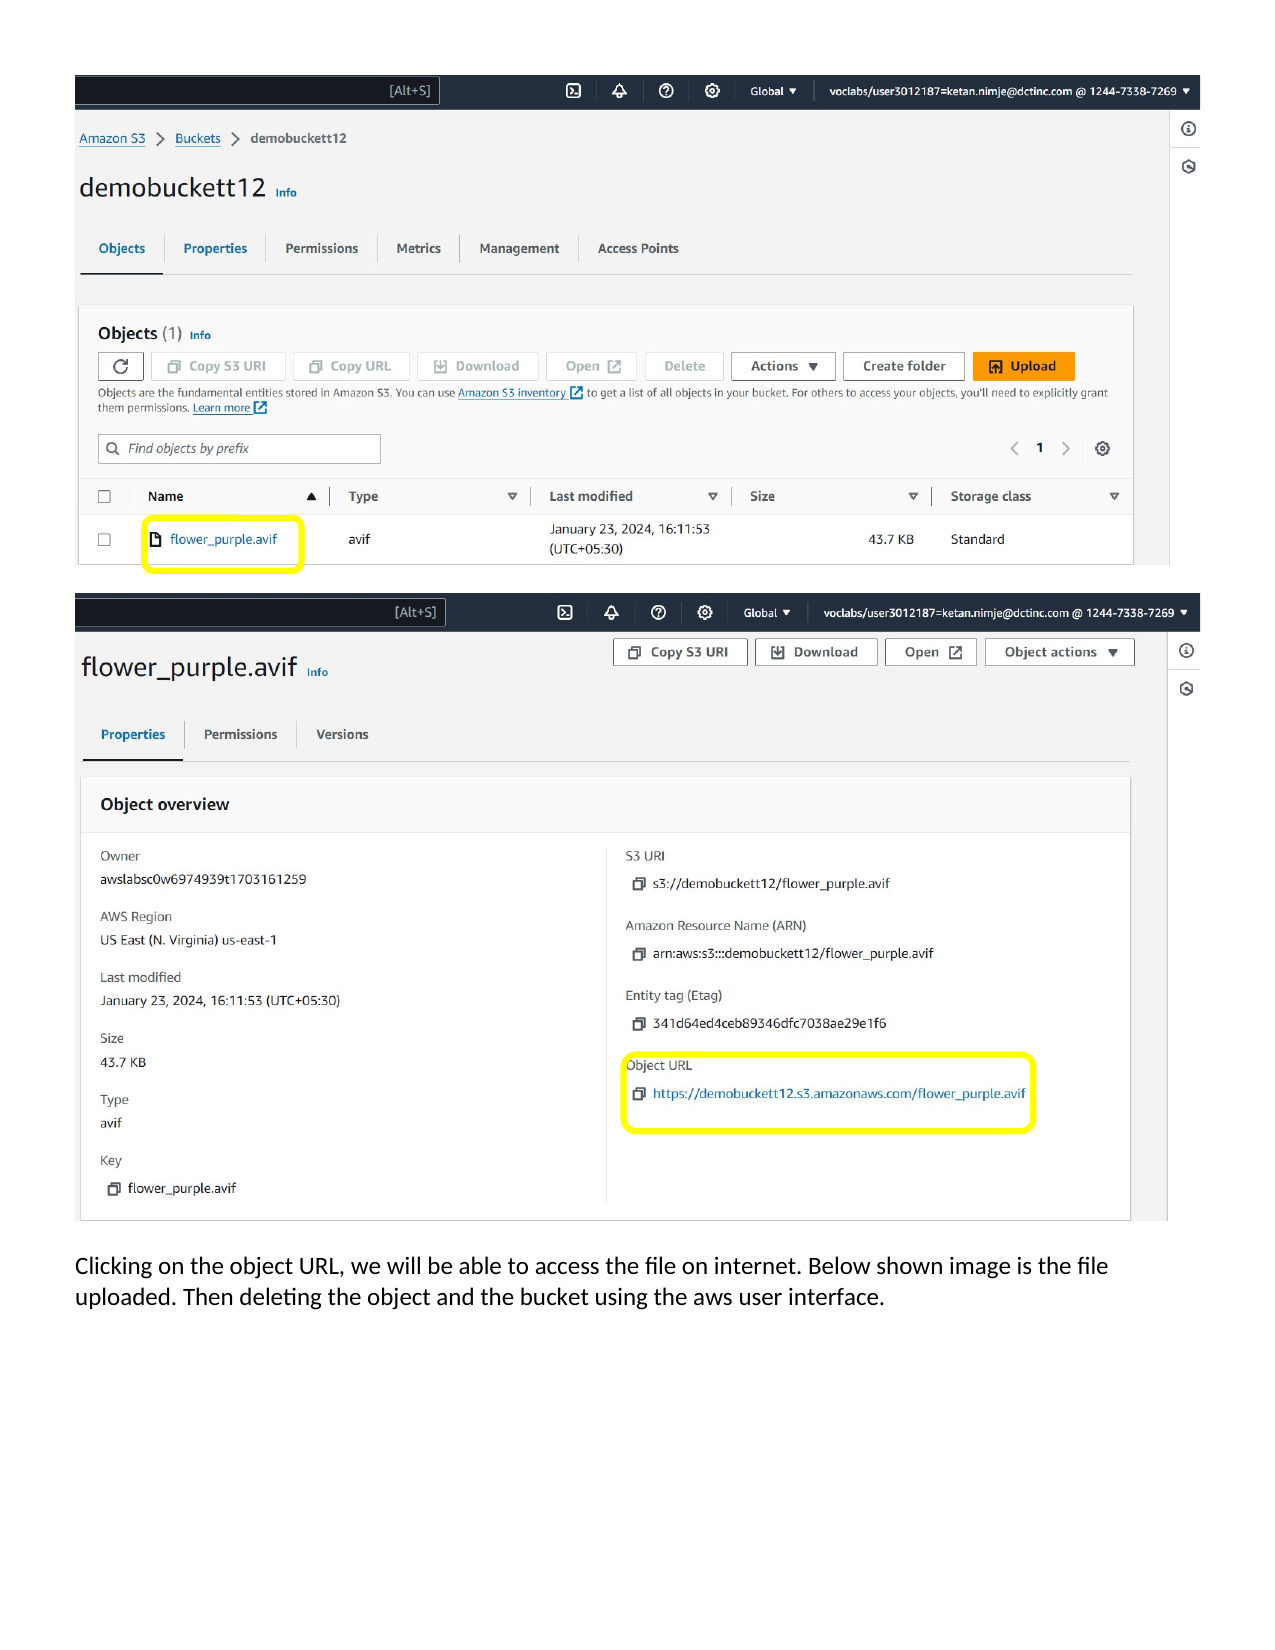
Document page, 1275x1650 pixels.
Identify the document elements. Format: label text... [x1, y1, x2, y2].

text Clicking on the object URL, we will be able to access the file on internet. Below shown image is the file uploaded. Then deleting the object and the bucket using the aws user interface. [75, 1250, 1200, 1311]
picture [75, 75, 1200, 565]
picture [75, 593, 1200, 1221]
picture [148, 521, 298, 565]
